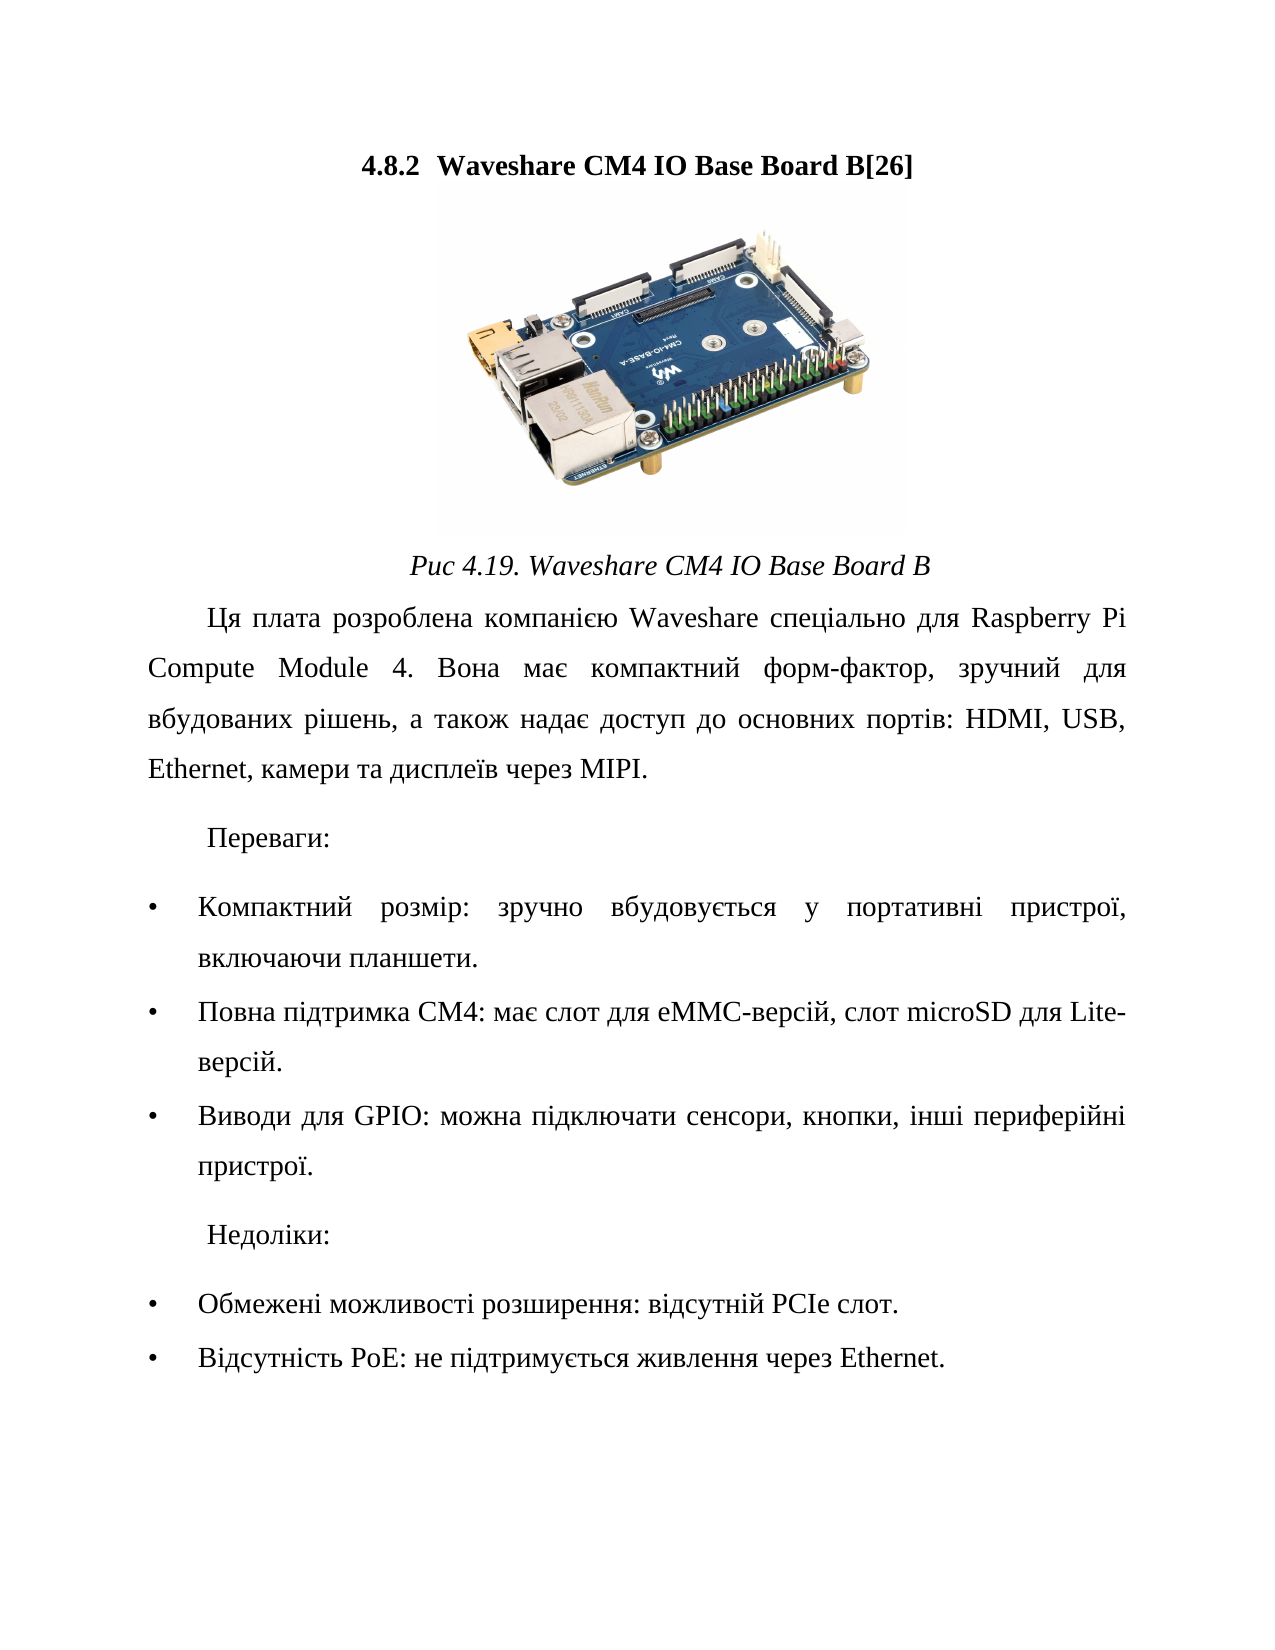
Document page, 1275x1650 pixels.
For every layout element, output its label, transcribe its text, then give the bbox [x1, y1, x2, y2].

text Рис 4.19. Waveshare CM4 IO Base Board B [148, 548, 1127, 582]
list Відсутність PoE: не підтримується живлення через Ethernet. [148, 1341, 1127, 1374]
list Обмежені можливості розширення: відсутній PCIe слот. [148, 1287, 1127, 1320]
list Виводи для GPIO: можна підключати сенсори, кнопки, інші периферійні пристрої. [148, 1098, 1127, 1182]
list Компактний розмір: зручно вбудовується у портативні пристрої, включаючи планшети. [148, 889, 1127, 973]
subtitle Waveshare CM4 IO Base Board B[26] [148, 148, 1127, 181]
text Переваги: [148, 820, 1127, 854]
list Повна підтримка CM4: має слот для eMMC-версій, слот microSD для Lite-версій. [148, 994, 1127, 1078]
text Недоліки: [148, 1217, 1127, 1251]
text Ця плата розроблена компанією Waveshare спеціально для Raspberry Pi Compute Module 4. Вона має компактний форм-фактор, зручний для вбудованих рішень, а також надає доступ до основних портів: HDMI, USB, Ethernet, камери та дисплеїв через MIPI. [148, 600, 1127, 785]
picture [433, 181, 907, 536]
